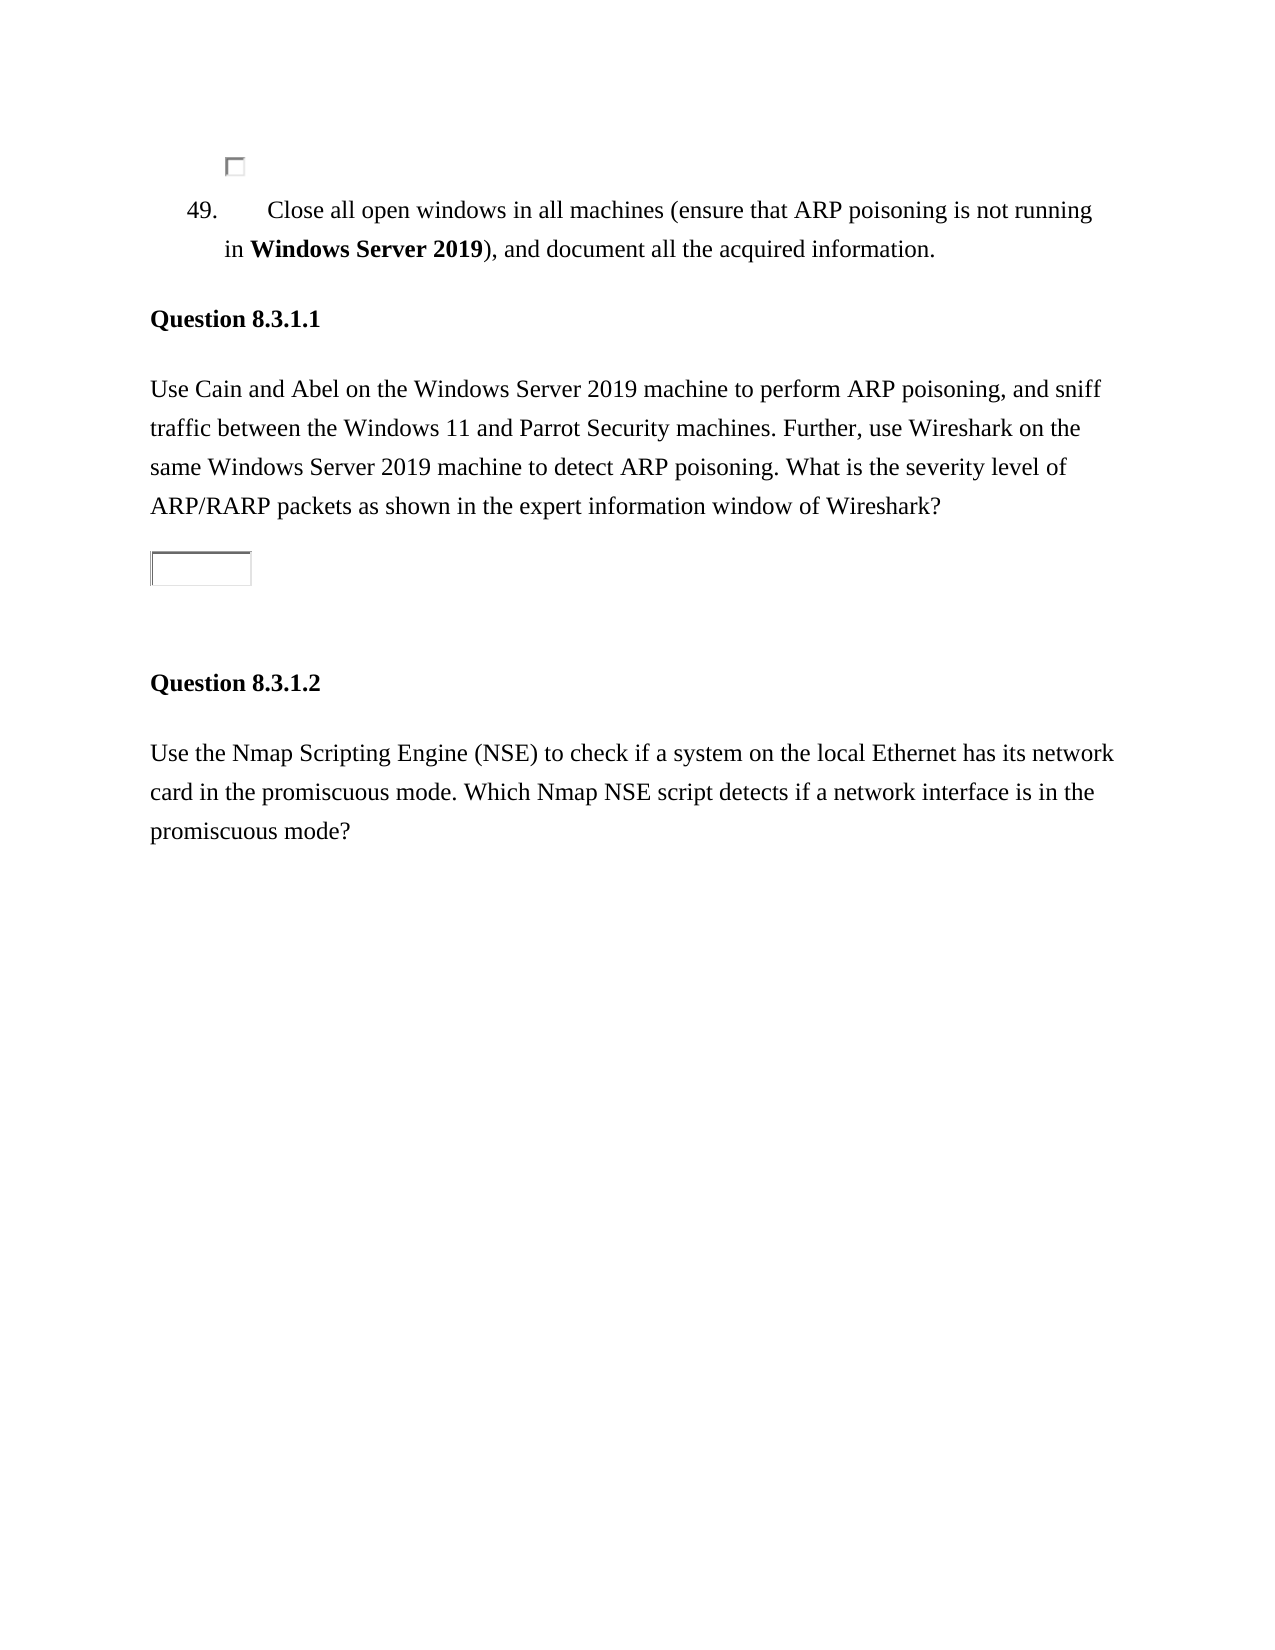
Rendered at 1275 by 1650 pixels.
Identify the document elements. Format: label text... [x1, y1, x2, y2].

text Question 8.3.1.1 [150, 294, 1125, 333]
list Close all open windows in all machines (ensure that ARP poisoning is not running in Windows Server 2019), and document all the acquired information. [187, 150, 1094, 263]
text Use the Nmap Scripting Engine (NSE) to check if a system on the local Ethernet has its network card in the promiscuous mode. Which Nmap NSE script detects if a network interface is in the promiscuous mode? [150, 728, 1125, 845]
text Question 8.3.1.2 [150, 619, 1125, 697]
text Use Cain and Abel on the Windows Server 2019 machine to perform ARP poisoning, and sniff traffic between the Windows 11 and Parrot Security machines. Further, use Wireshark on the same Windows Server 2019 machine to detect ARP poisoning. What is the severity level of ARP/RARP packets as shown in the expert information window of Wireshark? [150, 364, 1125, 520]
